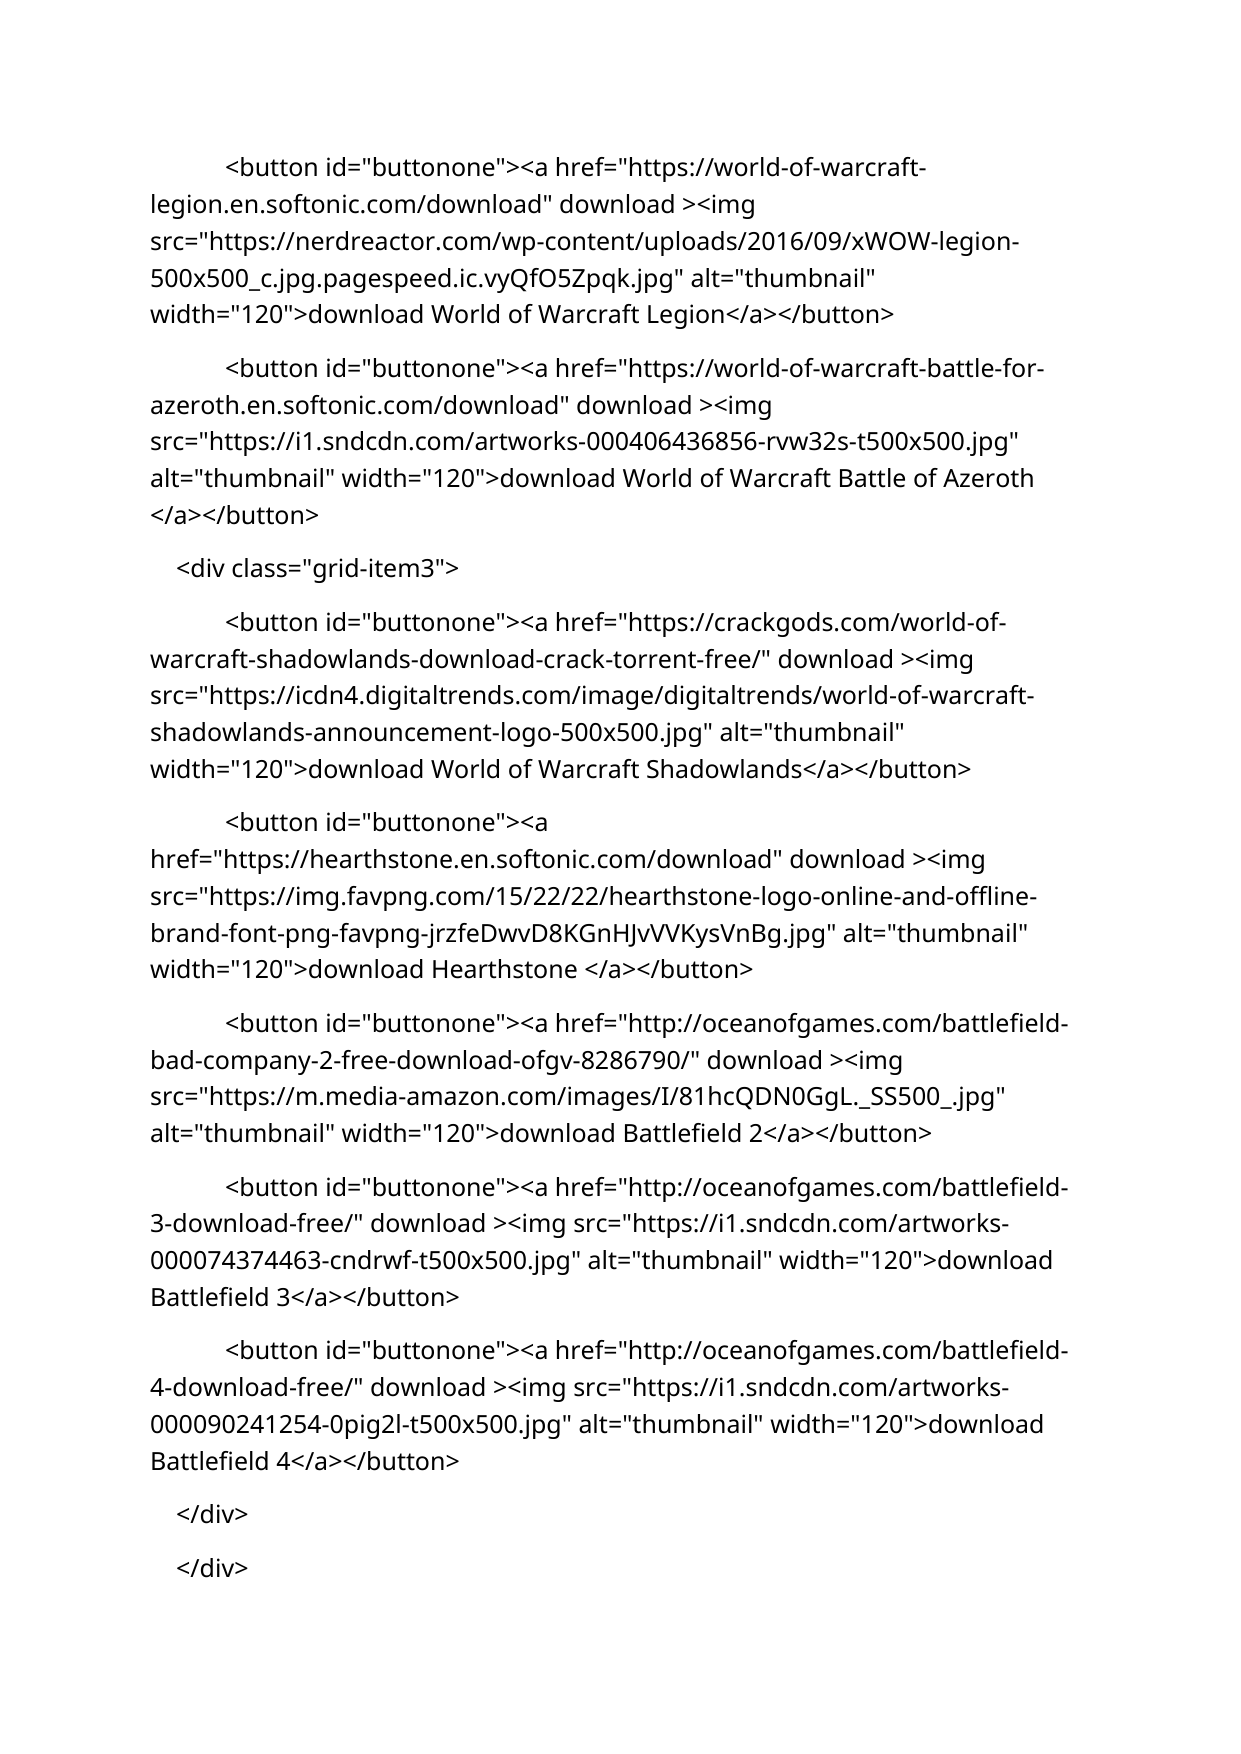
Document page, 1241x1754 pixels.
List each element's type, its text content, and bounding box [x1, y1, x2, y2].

text <button id="buttonone"><a href="http://oceanofgames.com/battlefield-bad-company-2-free-download-ofgv-8286790/" download ><img src="https://m.media-amazon.com/images/I/81hcQDN0GgL._SS500_.jpg" alt="thumbnail" width="120">download Battlefield 2</a></button> [150, 1006, 1090, 1150]
text <button id="buttonone"><a href="https://crackgods.com/world-of-warcraft-shadowlands-download-crack-torrent-free/" download ><img src="https://icdn4.digitaltrends.com/image/digitaltrends/world-of-warcraft-shadowlands-announcement-logo-500x500.jpg" alt="thumbnail" width="120">download World of Warcraft Shadowlands</a></button> [150, 604, 1090, 786]
text <button id="buttonone"><a href="https://hearthstone.en.softonic.com/download" download ><img src="https://img.favpng.com/15/22/22/hearthstone-logo-online-and-offline-brand-font-png-favpng-jrzfeDwvD8KGnHJvVVKysVnBg.jpg" alt="thumbnail" width="120">download Hearthstone </a></button> [150, 805, 1090, 986]
text <button id="buttonone"><a href="http://oceanofgames.com/battlefield-3-download-free/" download ><img src="https://i1.sndcdn.com/artworks-000074374463-cndrwf-t500x500.jpg" alt="thumbnail" width="120">download Battlefield 3</a></button> [150, 1169, 1090, 1314]
text <button id="buttonone"><a href="https://world-of-warcraft-legion.en.softonic.com/download" download ><img src="https://nerdreactor.com/wp-content/uploads/2016/09/xWOW-legion-500x500_c.jpg.pagespeed.ic.vyQfO5Zpqk.jpg" alt="thumbnail" width="120">download World of Warcraft Legion</a></button> [150, 150, 1090, 331]
text </div> [150, 1550, 1090, 1584]
text <div class="grid-item3"> [150, 551, 1090, 585]
text </div> [150, 1497, 1090, 1531]
text <button id="buttonone"><a href="http://oceanofgames.com/battlefield-4-download-free/" download ><img src="https://i1.sndcdn.com/artworks-000090241254-0pig2l-t500x500.jpg" alt="thumbnail" width="120">download Battlefield 4</a></button> [150, 1333, 1090, 1477]
text <button id="buttonone"><a href="https://world-of-warcraft-battle-for-azeroth.en.softonic.com/download" download ><img src="https://i1.sndcdn.com/artworks-000406436856-rvw32s-t500x500.jpg" alt="thumbnail" width="120">download World of Warcraft Battle of Azeroth </a></button> [150, 351, 1090, 532]
